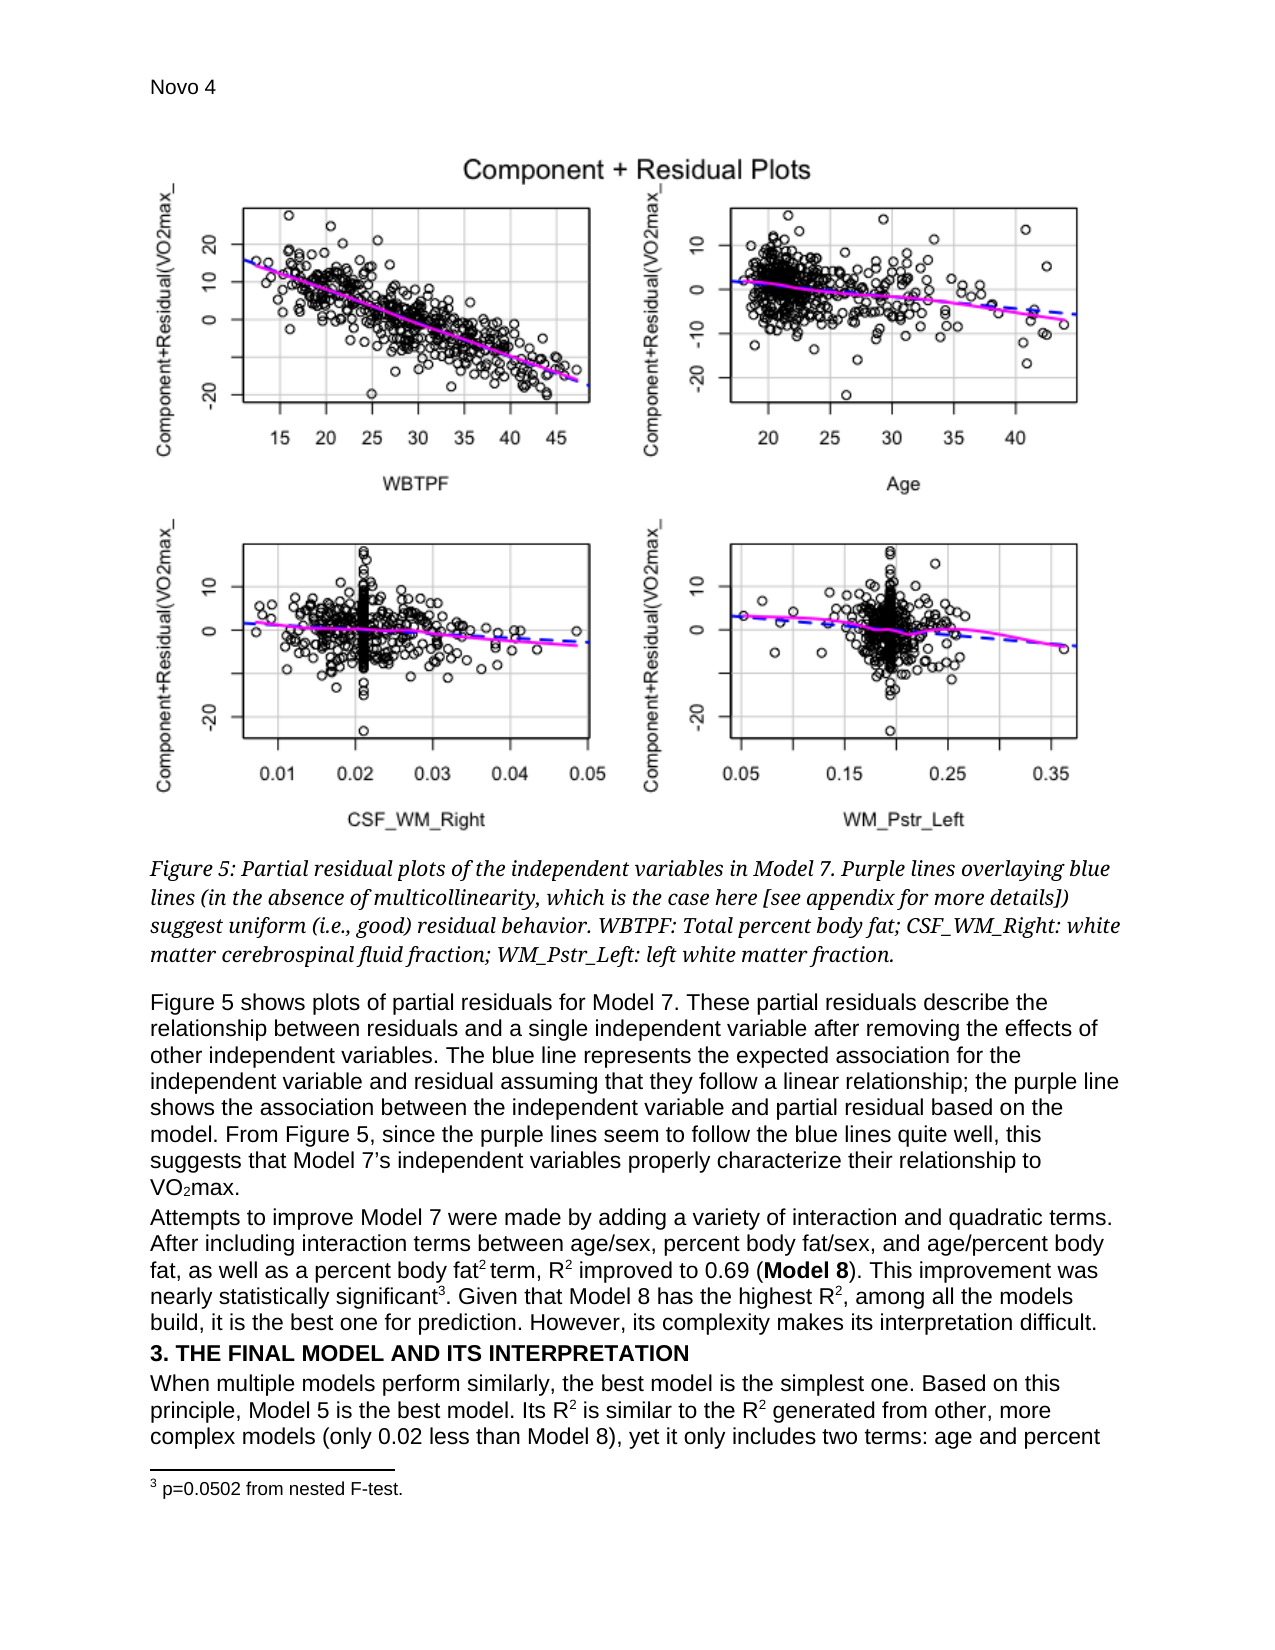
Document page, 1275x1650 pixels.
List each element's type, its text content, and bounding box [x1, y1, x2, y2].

text Figure 5: Partial residual plots of the independent variables in Model 7. Purple lines overlaying blue lines (in the absence of multicollinearity, which is the case here [see appendix for more details]) suggest uniform (i.e., good) residual behavior. WBTPF: Total percent body fat; CSF_WM_Right: white matter cerebrospinal fluid fraction; WM_Pstr_Left: left white matter fraction. [150, 855, 1125, 968]
text 3. THE FINAL MODEL AND ITS INTERPRETATION [150, 1340, 1125, 1366]
text Attempts to improve Model 7 were made by adding a variety of interaction and quadratic terms. After including interaction terms between age/sex, percent body fat/sex, and age/percent body fat, as well as a percent body fat2 term, R2 improved to 0.69 (Model 8). This improvement was nearly statistically significant. Given that Model 8 has the highest R2, among all the models build, it is the best one for prediction. However, its complexity makes its interpretation difficult. [150, 1204, 1125, 1336]
picture [150, 150, 1125, 855]
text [150, 1370, 1125, 1449]
text Figure 5 shows plots of partial residuals for Model 7. These partial residuals describe the relationship between residuals and a single independent variable after removing the effects of other independent variables. The blue line represents the expected association for the independent variable and residual assuming that they follow a linear relationship; the purple line shows the association between the independent variable and partial residual based on the model. From Figure 5, since the purple lines seem to follow the blue lines quite well, this suggests that Model 7’s independent variables properly characterize their relationship to VO2max. [150, 989, 1125, 1200]
